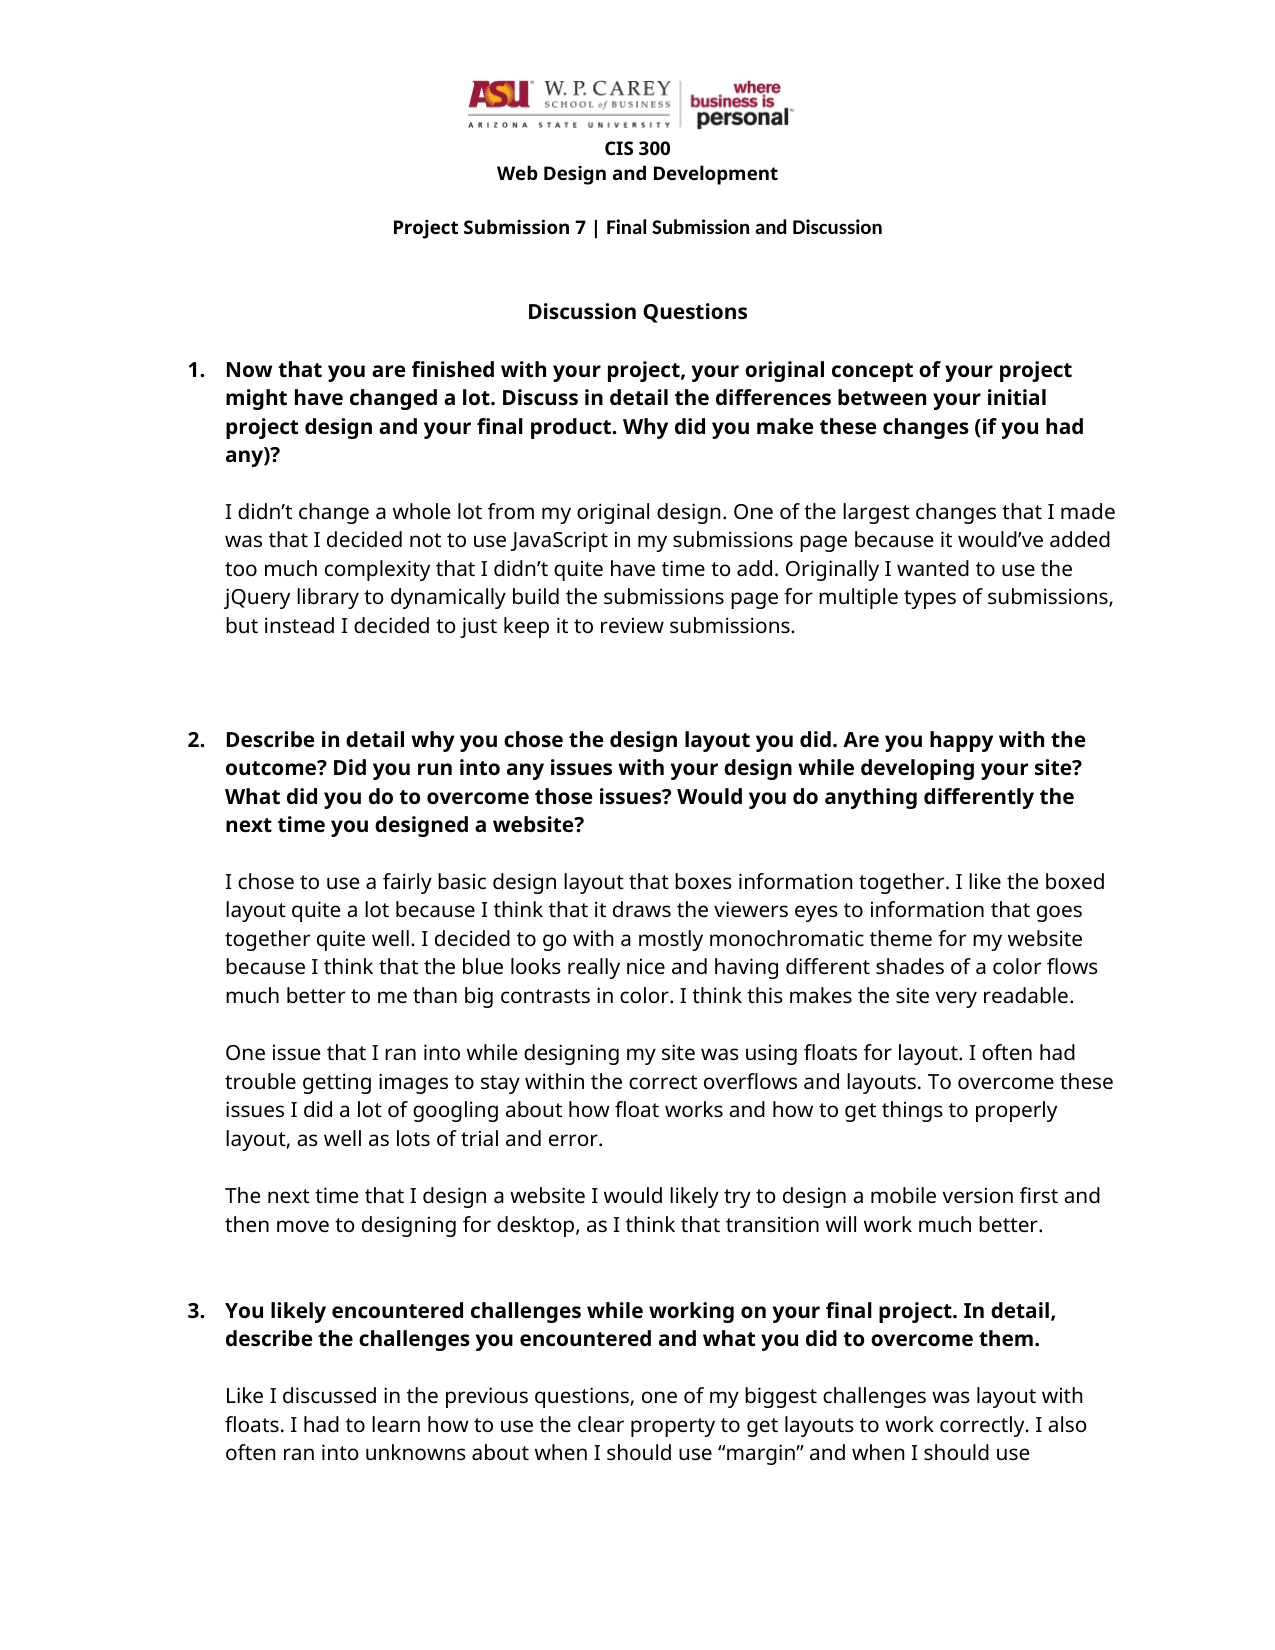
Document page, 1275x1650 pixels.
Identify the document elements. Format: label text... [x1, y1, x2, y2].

picture [467, 75, 808, 135]
text Discussion Questions [150, 269, 1125, 326]
text One issue that I ran into while designing my site was using floats for layout. I often had trouble getting images to stay within the correct overflows and layouts. To overcome these issues I did a lot of googling about how float works and how to get things to properly layout, as well as lots of trial and error. [225, 1038, 1125, 1152]
list Now that you are finished with your project, your original concept of your project might have changed a lot. Discuss in detail the differences between your initial project design and your final product. Why did you make these changes (if you had any)? I didn’t change a whole lot from my original design. One of the largest changes that I made was that I decided not to use JavaScript in my submissions page because it would’ve added too much complexity that I didn’t quite have time to add. Originally I wanted to use the jQuery library to dynamically build the submissions page for multiple types of submissions, but instead I decided to just keep it to review submissions. [187, 355, 1125, 725]
text The next time that I design a website I would likely try to design a mobile version first and then move to designing for desktop, as I think that transition will work much better. [225, 1181, 1125, 1267]
list Describe in detail why you chose the design layout you did. Are you happy with the outcome? Did you run into any issues with your design while developing your site? What did you do to overcome those issues? Would you do anything differently the next time you designed a website? I chose to use a fairly basic design layout that boxes information together. I like the boxed layout quite a lot because I think that it draws the viewers eyes to information that goes together quite well. I decided to go with a mostly monochromatic theme for my website because I think that the blue looks really nice and having different shades of a color flows much better to me than big contrasts in color. I think this makes the site very readable. [187, 725, 1125, 1009]
